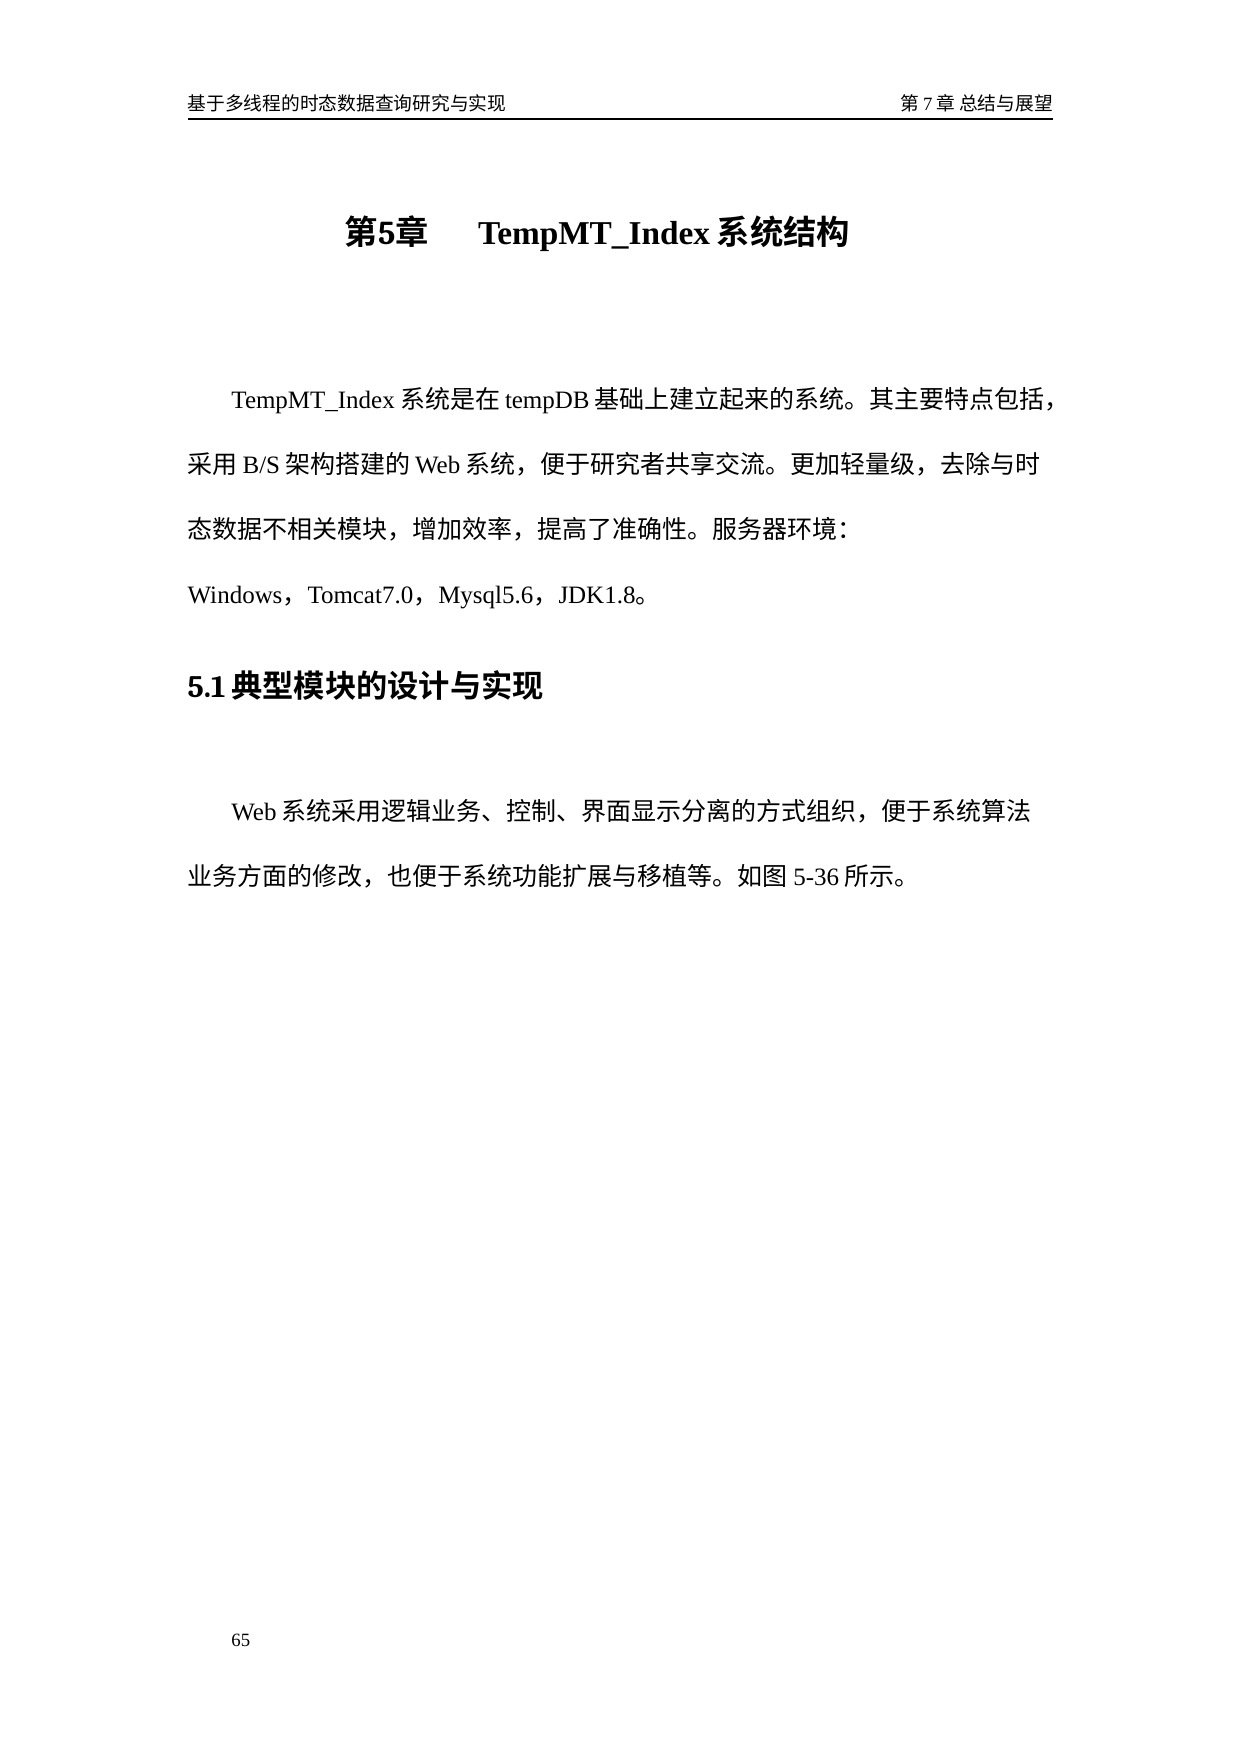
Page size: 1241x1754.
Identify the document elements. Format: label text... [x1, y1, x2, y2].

text TempMT_Index系统是在tempDB基础上建立起来的系统。其主要特点包括，采用B/S架构搭建的Web系统，便于研究者共享交流。更加轻量级，去除与时态数据不相关模块，增加效率，提高了准确性。服务器环境：Windows，Tomcat7.0，Mysql5.6，JDK1.8。 [187, 365, 1053, 625]
subtitle 典型模块的设计与实现 [187, 652, 1053, 717]
subtitle TempMT_Index系统结构 [187, 197, 1053, 262]
